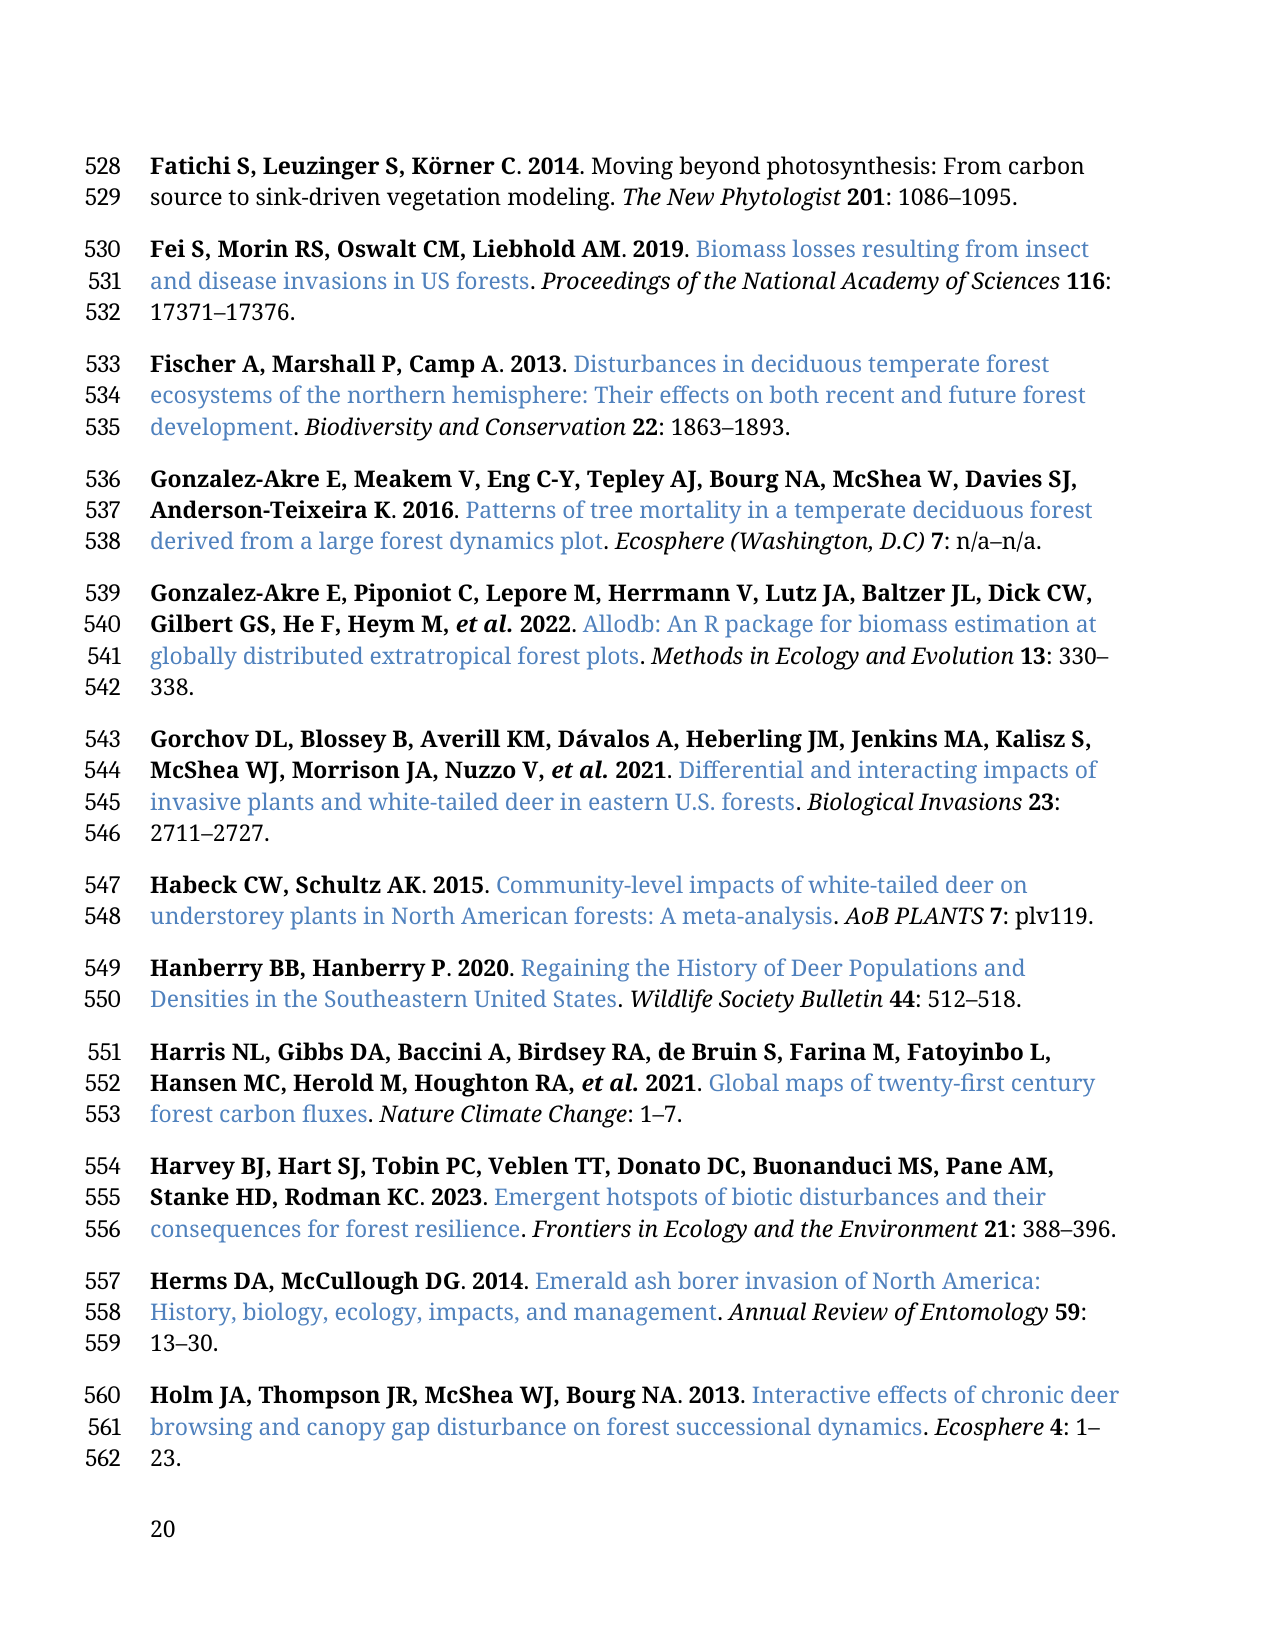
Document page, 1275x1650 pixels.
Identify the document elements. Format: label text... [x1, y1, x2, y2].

text Gonzalez-Akre E, Meakem V, Eng C-Y, Tepley AJ, Bourg NA, McShea W, Davies SJ, Anderson-Teixeira K. 2016. Patterns of tree mortality in a temperate deciduous forest derived from a large forest dynamics plot. Ecosphere (Washington, D.C) 7: n/a–n/a. [150, 462, 1125, 556]
text Gonzalez-Akre E, Piponiot C, Lepore M, Herrmann V, Lutz JA, Baltzer JL, Dick CW, Gilbert GS, He F, Heym M, et al. 2022. Allodb: An R package for biomass estimation at globally distributed extratropical forest plots. Methods in Ecology and Evolution 13: 330–338. [150, 577, 1125, 702]
text Hanberry BB, Hanberry P. 2020. Regaining the History of Deer Populations and Densities in the Southeastern United States. Wildlife Society Bulletin 44: 512–518. [150, 952, 1125, 1014]
text Fatichi S, Leuzinger S, Körner C. 2014. Moving beyond photosynthesis: From carbon source to sink-driven vegetation modeling. The New Phytologist 201: 1086–1095. [150, 150, 1125, 212]
text Holm JA, Thompson JR, McShea WJ, Bourg NA. 2013. Interactive effects of chronic deer browsing and canopy gap disturbance on forest successional dynamics. Ecosphere 4: 1–23. [150, 1379, 1125, 1473]
text Harvey BJ, Hart SJ, Tobin PC, Veblen TT, Donato DC, Buonanduci MS, Pane AM, Stanke HD, Rodman KC. 2023. Emergent hotspots of biotic disturbances and their consequences for forest resilience. Frontiers in Ecology and the Environment 21: 388–396. [150, 1150, 1125, 1244]
text Gorchov DL, Blossey B, Averill KM, Dávalos A, Heberling JM, Jenkins MA, Kalisz S, McShea WJ, Morrison JA, Nuzzo V, et al. 2021. Differential and interacting impacts of invasive plants and white-tailed deer in eastern U.S. forests. Biological Invasions 23: 2711–2727. [150, 723, 1125, 848]
text Harris NL, Gibbs DA, Baccini A, Birdsey RA, de Bruin S, Farina M, Fatoyinbo L, Hansen MC, Herold M, Houghton RA, et al. 2021. Global maps of twenty-first century forest carbon fluxes. Nature Climate Change: 1–7. [150, 1035, 1125, 1129]
text Herms DA, McCullough DG. 2014. Emerald ash borer invasion of North America: History, biology, ecology, impacts, and management. Annual Review of Entomology 59: 13–30. [150, 1264, 1125, 1358]
text Habeck CW, Schultz AK. 2015. Community-level impacts of white-tailed deer on understorey plants in North American forests: A meta-analysis. AoB PLANTS 7: plv119. [150, 869, 1125, 931]
text Fei S, Morin RS, Oswalt CM, Liebhold AM. 2019. Biomass losses resulting from insect and disease invasions in US forests. Proceedings of the National Academy of Sciences 116: 17371–17376. [150, 233, 1125, 327]
text Fischer A, Marshall P, Camp A. 2013. Disturbances in deciduous temperate forest ecosystems of the northern hemisphere: Their effects on both recent and future forest development. Biodiversity and Conservation 22: 1863–1893. [150, 348, 1125, 442]
